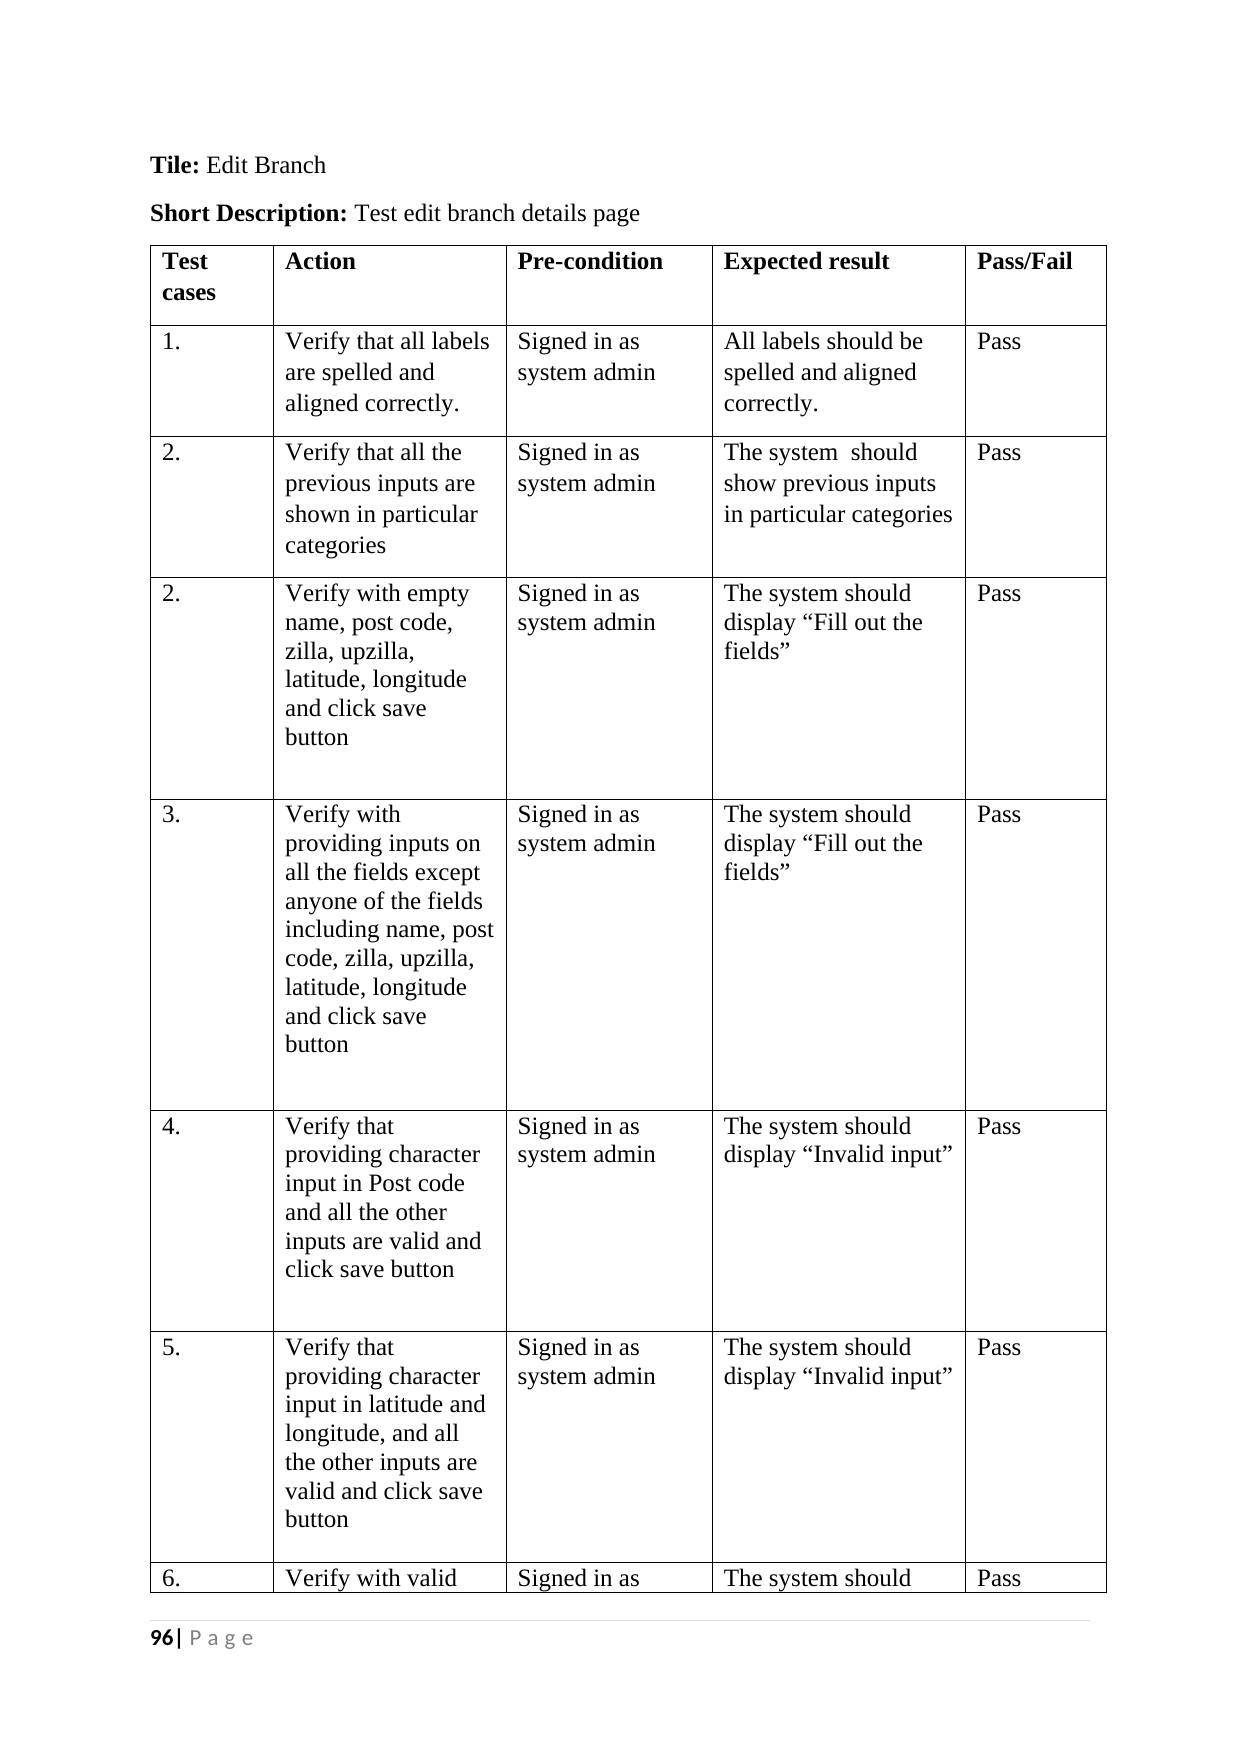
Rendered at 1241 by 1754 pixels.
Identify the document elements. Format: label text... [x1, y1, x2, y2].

table_cell Pass [966, 437, 1106, 577]
table_cell 5. [151, 1332, 273, 1562]
table_cell Verify that providing character input in Post code and all the other inputs are valid and click save button [274, 1111, 506, 1331]
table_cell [507, 1563, 712, 1592]
table_cell Pass [966, 800, 1106, 1110]
table_cell Signed in as system admin [507, 1111, 712, 1331]
table_cell The system should display “Invalid input” [713, 1332, 965, 1562]
table_cell Pass [966, 578, 1106, 798]
text Tile: Edit Branch [150, 150, 1090, 179]
table_cell 6. [151, 1563, 273, 1592]
table_header Pass/Fail [966, 246, 1106, 325]
table_cell Verify with empty name, post code, zilla, upzilla, latitude, longitude and click save button [274, 578, 506, 798]
table_cell All labels should be spelled and aligned correctly. [713, 326, 965, 436]
table_cell Verify that providing character input in latitude and longitude, and all the other inputs are valid and click save button [274, 1332, 506, 1562]
table_header Expected result [713, 246, 965, 325]
table_cell Pass [966, 1111, 1106, 1331]
table_cell 3. [151, 800, 273, 1110]
table_header Pre-condition [507, 246, 712, 325]
text Short Description: Test edit branch details page [150, 198, 1090, 226]
table_cell Pass [966, 1332, 1106, 1562]
table_cell The system should display “Fill out the fields” [713, 800, 965, 1110]
table_header Test cases [151, 246, 273, 325]
table_cell Signed in as system admin [507, 800, 712, 1110]
table_cell 2. [151, 578, 273, 798]
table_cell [713, 1563, 965, 1592]
table_cell The system should display “Invalid input” [713, 1111, 965, 1331]
table_cell Signed in as system admin [507, 1332, 712, 1562]
table_cell Verify that all labels are spelled and aligned correctly. [274, 326, 506, 436]
table_cell Signed in as system admin [507, 578, 712, 798]
table_cell Verify with providing inputs on all the fields except anyone of the fields including name, post code, zilla, upzilla, latitude, longitude and click save button [274, 800, 506, 1110]
table_cell Pass [966, 1563, 1106, 1592]
table_cell The system should show previous inputs in particular categories [713, 437, 965, 577]
table_header Action [274, 246, 506, 325]
table_cell Pass [966, 326, 1106, 436]
table_cell 1. [151, 326, 273, 436]
table_cell Verify that all the previous inputs are shown in particular categories [274, 437, 506, 577]
table_cell 4. [151, 1111, 273, 1331]
table_cell Signed in as system admin [507, 326, 712, 436]
table_cell The system should display “Fill out the fields” [713, 578, 965, 798]
table_cell 2. [151, 437, 273, 577]
table_cell Signed in as system admin [507, 437, 712, 577]
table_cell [274, 1563, 506, 1592]
